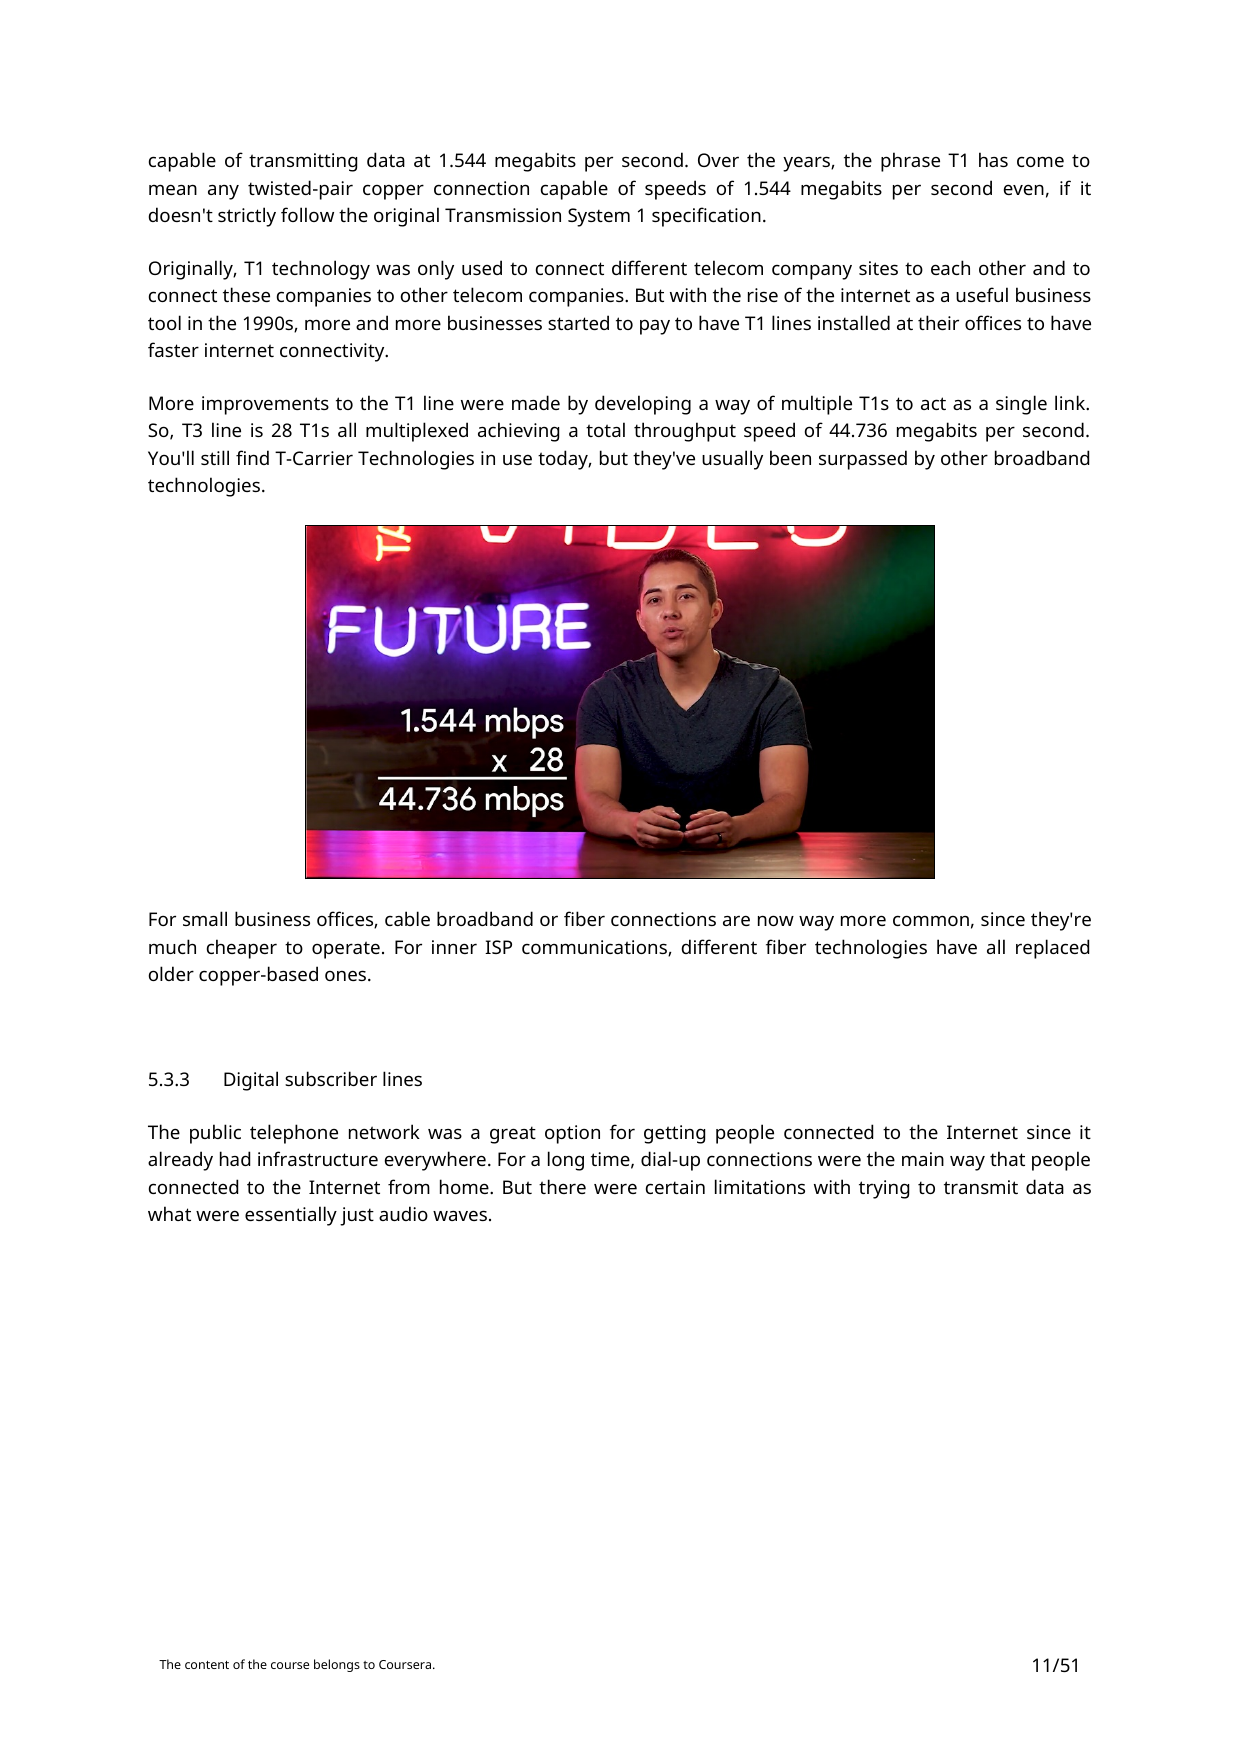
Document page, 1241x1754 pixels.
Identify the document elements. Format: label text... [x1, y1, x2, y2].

subtitle Digital subscriber lines [148, 1067, 1093, 1092]
text For small business offices, cable broadband or fiber connections are now way more common, since they're much cheaper to operate. For inner ISP communications, different fiber technologies have all replaced older copper-based ones. [148, 907, 1093, 987]
text Originally, T1 technology was only used to connect different telecom company sites to each other and to connect these companies to other telecom companies. But with the rise of the internet as a useful business tool in the 1990s, more and more businesses started to pay to have T1 lines installed at their offices to have faster internet connectivity. [148, 255, 1093, 363]
text More improvements to the T1 line were made by developing a way of multiple T1s to act as a single link. So, T3 line is 28 T1s all multiplexed achieving a total throughput speed of 44.736 megabits per second. You'll still find T-Carrier Technologies in use today, but they've usually been surpassed by other broadband technologies. [148, 390, 1093, 498]
picture [306, 526, 934, 878]
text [148, 148, 1093, 228]
text The public telephone network was a great option for getting people connected to the Internet since it already had infrastructure everywhere. For a long time, dial-up connections were the main way that people connected to the Internet from home. But there were certain limitations with trying to transmit data as what were essentially just audio waves. [148, 1119, 1093, 1227]
